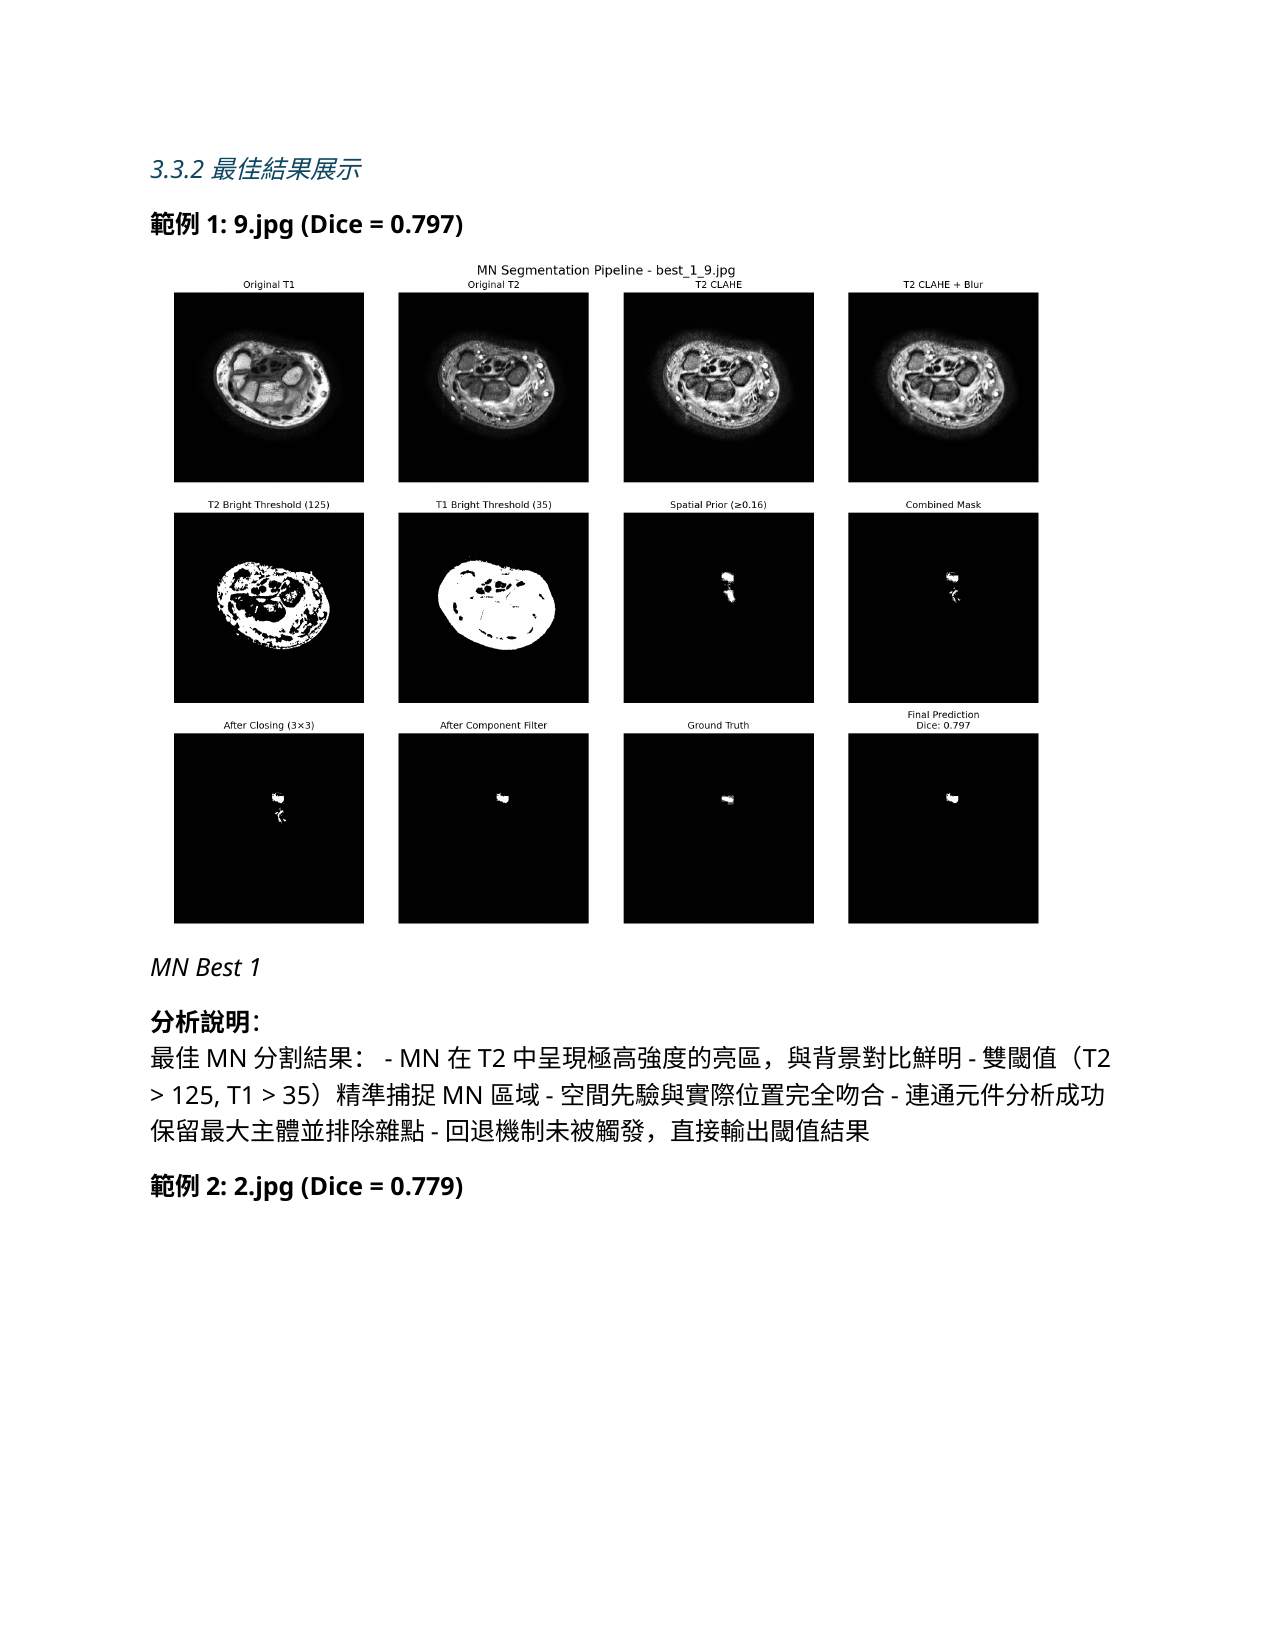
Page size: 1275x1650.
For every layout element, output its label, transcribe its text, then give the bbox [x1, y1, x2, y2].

text 範例 1: 9.jpg (Dice = 0.797) [150, 205, 1125, 241]
text 範例 2: 2.jpg (Dice = 0.779) [150, 1166, 1125, 1203]
text 分析說明： 最佳 MN 分割結果： - MN 在 T2 中呈現極高強度的亮區，與背景對比鮮明 - 雙閾值（T2 > 125, T1 > 35）精準捕捉 MN 區域 - 空間先驗與實際位置完全吻合 - 連通元件分析成功保留最大主體並排除雜點 - 回退機制未被觸發，直接輸出閾值結果 [150, 1003, 1125, 1148]
picture [168, 260, 1044, 929]
subtitle 3.3.2 最佳結果展示 [150, 150, 1125, 186]
text MN Best 1 [150, 950, 1125, 984]
